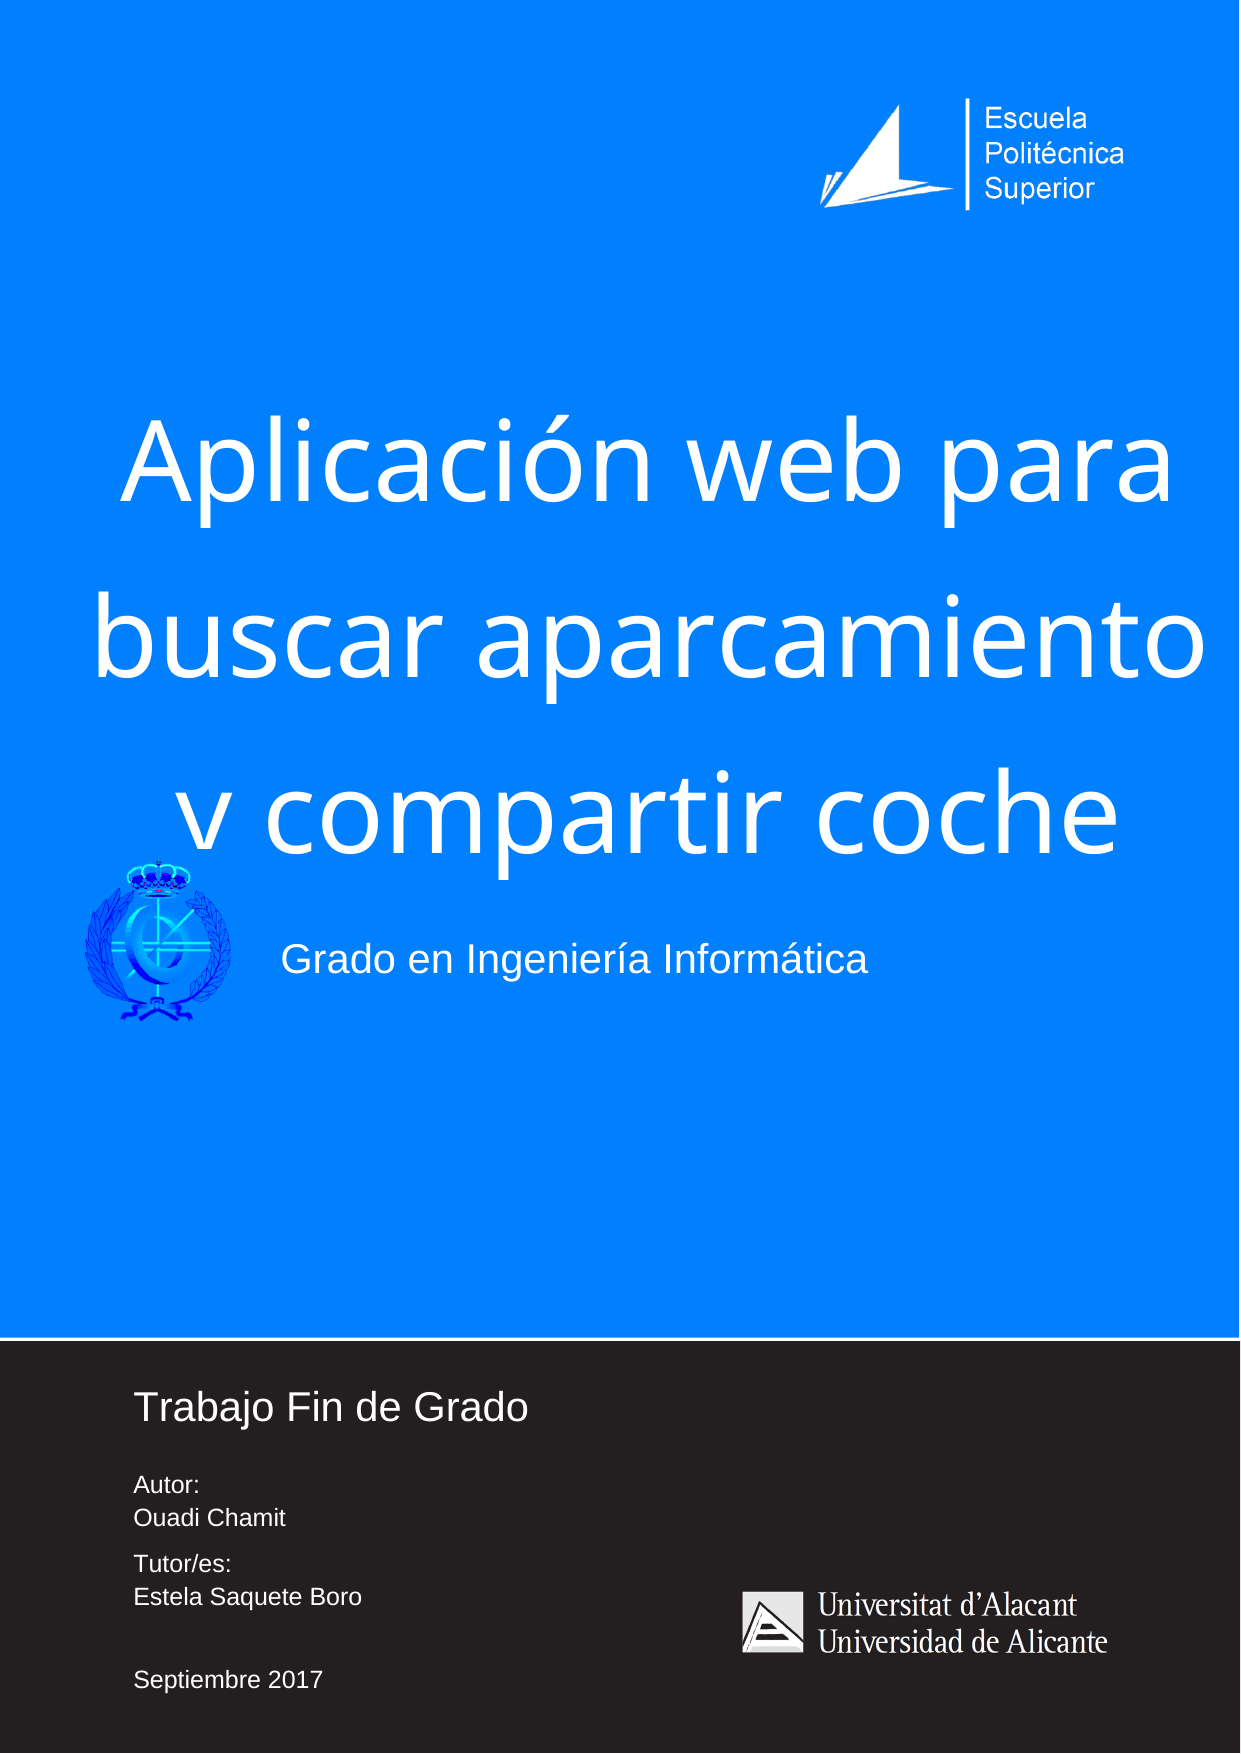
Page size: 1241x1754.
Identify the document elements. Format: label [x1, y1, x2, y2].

picture [65, 849, 239, 1038]
picture [715, 1570, 1199, 1749]
picture [795, 83, 1148, 224]
